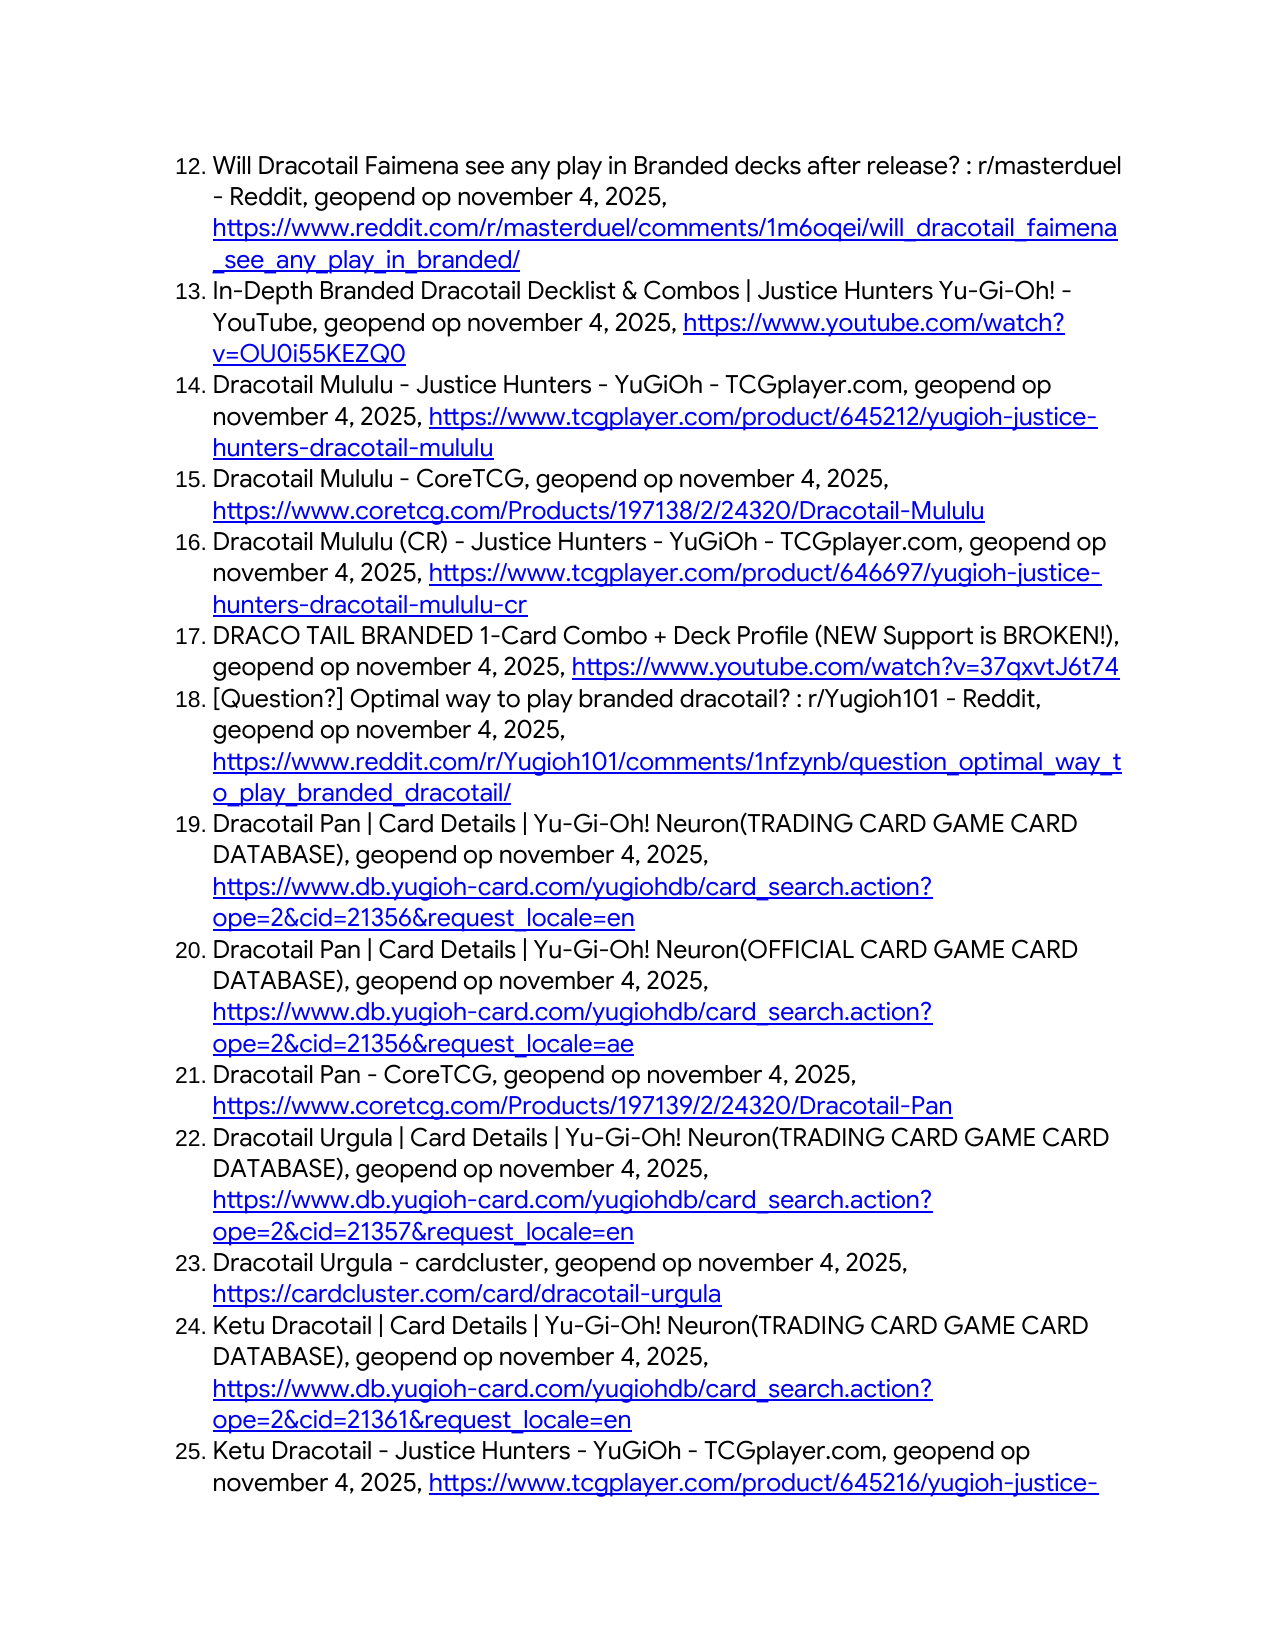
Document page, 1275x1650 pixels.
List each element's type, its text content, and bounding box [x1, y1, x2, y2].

list [Question?] Optimal way to play branded dracotail? : r/Yugioh101 - Reddit, geopend op november 4, 2025, https://www.reddit.com/r/Yugioh101/comments/1nfzynb/question_optimal_way_to_play_branded_dracotail/ [175, 683, 1125, 808]
list In-Depth Branded Dracotail Decklist & Combos | Justice Hunters Yu-Gi-Oh! - YouTube, geopend op november 4, 2025, https://www.youtube.com/watch?v=OU0i55KEZQ0 [175, 275, 1125, 369]
list Dracotail Urgula | Card Details | Yu-Gi-Oh! Neuron(TRADING CARD GAME CARD DATABASE), geopend op november 4, 2025, https://www.db.yugioh-card.com/yugiohdb/card_search.action?ope=2&cid=21357&request_locale=en [175, 1122, 1125, 1247]
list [175, 1436, 1125, 1498]
list Dracotail Pan | Card Details | Yu-Gi-Oh! Neuron(TRADING CARD GAME CARD DATABASE), geopend op november 4, 2025, https://www.db.yugioh-card.com/yugiohdb/card_search.action?ope=2&cid=21356&request_locale=en [175, 808, 1125, 934]
list Dracotail Urgula - cardcluster, geopend op november 4, 2025, https://cardcluster.com/card/dracotail-urgula [175, 1247, 1125, 1310]
list Ketu Dracotail | Card Details | Yu-Gi-Oh! Neuron(TRADING CARD GAME CARD DATABASE), geopend op november 4, 2025, https://www.db.yugioh-card.com/yugiohdb/card_search.action?ope=2&cid=21361&request_locale=en [175, 1310, 1125, 1436]
list Will Dracotail Faimena see any play in Branded decks after release? : r/masterduel - Reddit, geopend op november 4, 2025, https://www.reddit.com/r/masterduel/comments/1m6oqei/will_dracotail_faimena_see_any_play_in_branded/ [175, 150, 1125, 275]
list DRACO TAIL BRANDED 1-Card Combo + Deck Profile (NEW Support is BROKEN!), geopend op november 4, 2025, https://www.youtube.com/watch?v=37qxvtJ6t74 [175, 620, 1125, 683]
list Dracotail Pan | Card Details | Yu-Gi-Oh! Neuron(OFFICIAL CARD GAME CARD DATABASE), geopend op november 4, 2025, https://www.db.yugioh-card.com/yugiohdb/card_search.action?ope=2&cid=21356&request_locale=ae [175, 934, 1125, 1059]
list Dracotail Mululu - Justice Hunters - YuGiOh - TCGplayer.com, geopend op november 4, 2025, https://www.tcgplayer.com/product/645212/yugioh-justice-hunters-dracotail-mululu [175, 369, 1125, 463]
list Dracotail Pan - CoreTCG, geopend op november 4, 2025, https://www.coretcg.com/Products/197139/2/24320/Dracotail-Pan [175, 1059, 1125, 1122]
list Dracotail Mululu - CoreTCG, geopend op november 4, 2025, https://www.coretcg.com/Products/197138/2/24320/Dracotail-Mululu [175, 463, 1125, 526]
list Dracotail Mululu (CR) - Justice Hunters - YuGiOh - TCGplayer.com, geopend op november 4, 2025, https://www.tcgplayer.com/product/646697/yugioh-justice-hunters-dracotail-mululu-cr [175, 526, 1125, 620]
